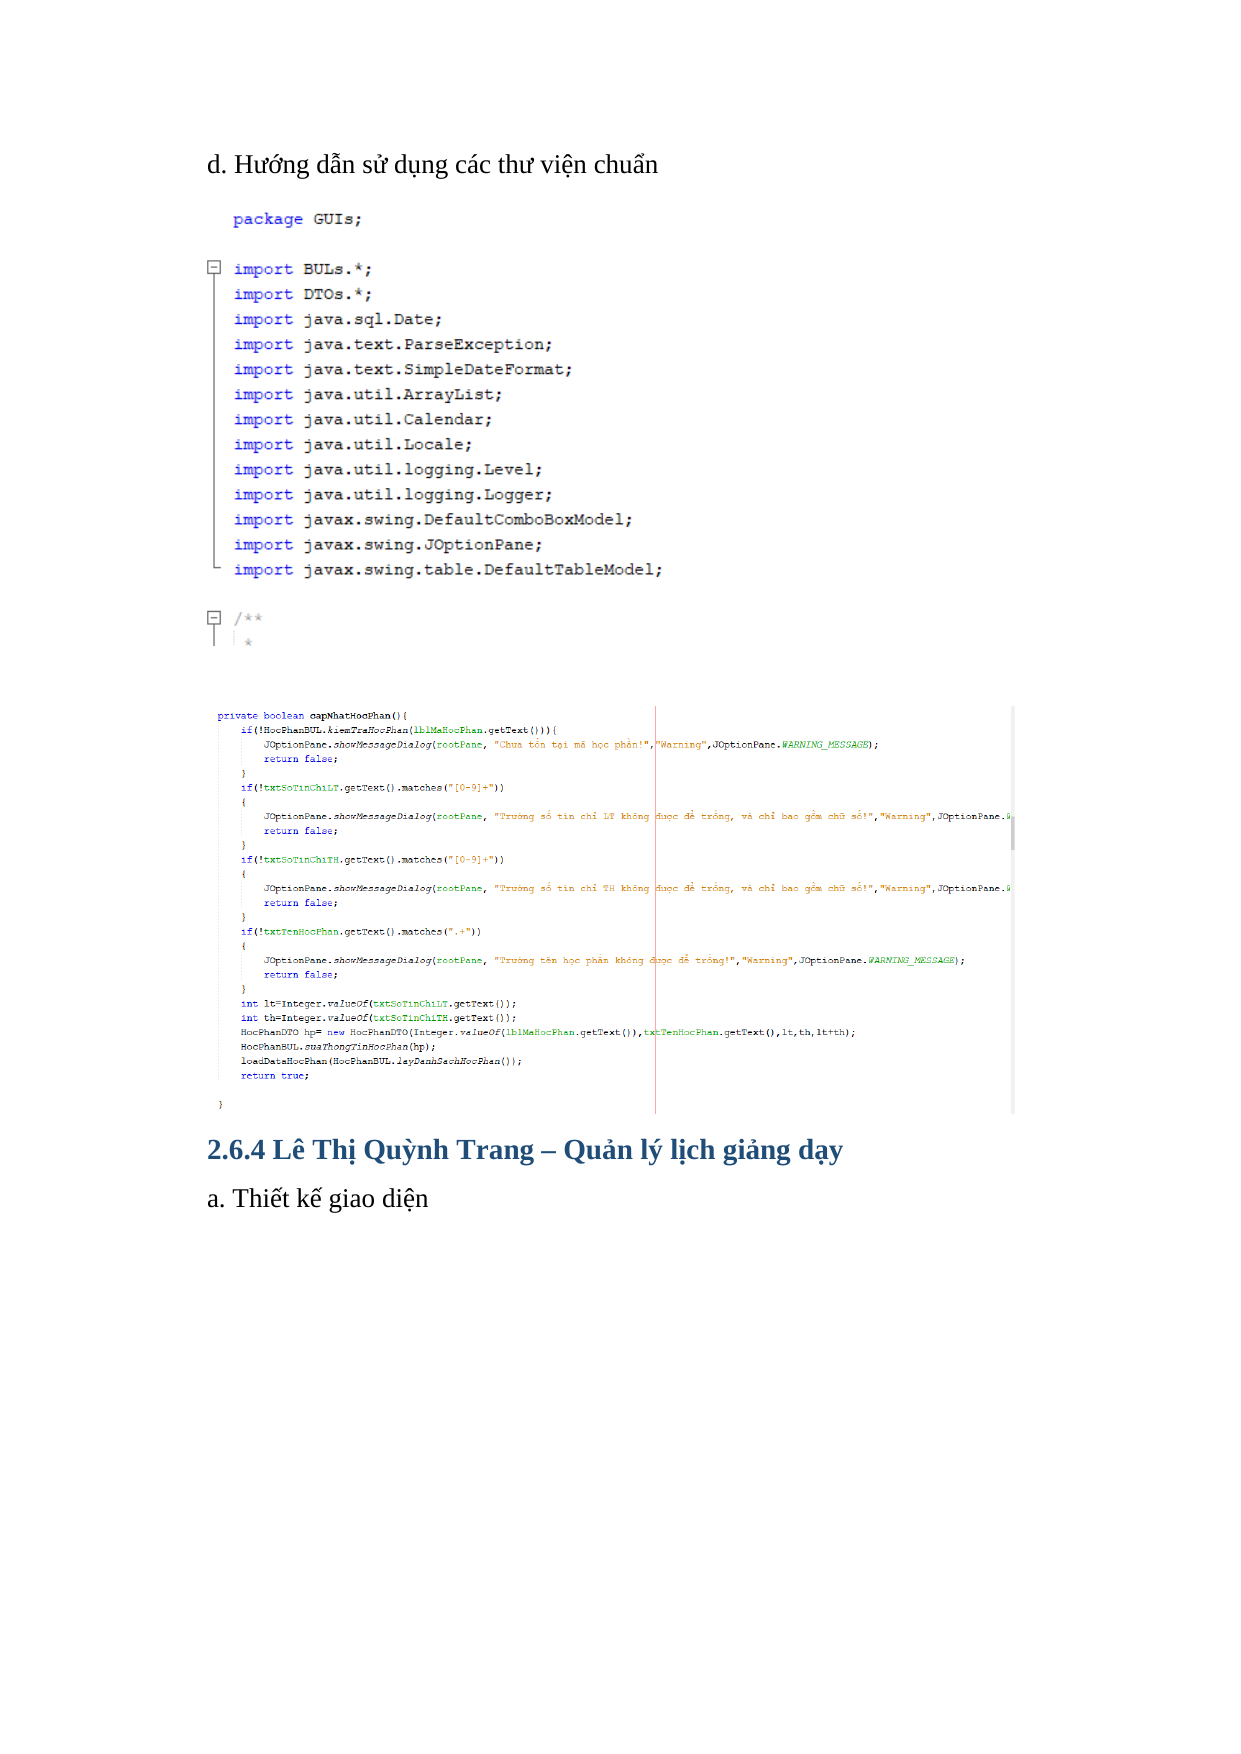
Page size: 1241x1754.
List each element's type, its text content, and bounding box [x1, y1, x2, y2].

picture [206, 194, 796, 646]
text d. Hướng dẫn sử dụng các thư viện chuẩn [207, 148, 1122, 179]
text a. Thiết kế giao diện [207, 1183, 1122, 1214]
subtitle 2.6.4 Lê Thị Quỳnh Trang – Quản lý lịch giảng dạy [207, 1132, 1122, 1166]
picture [206, 706, 1015, 1114]
